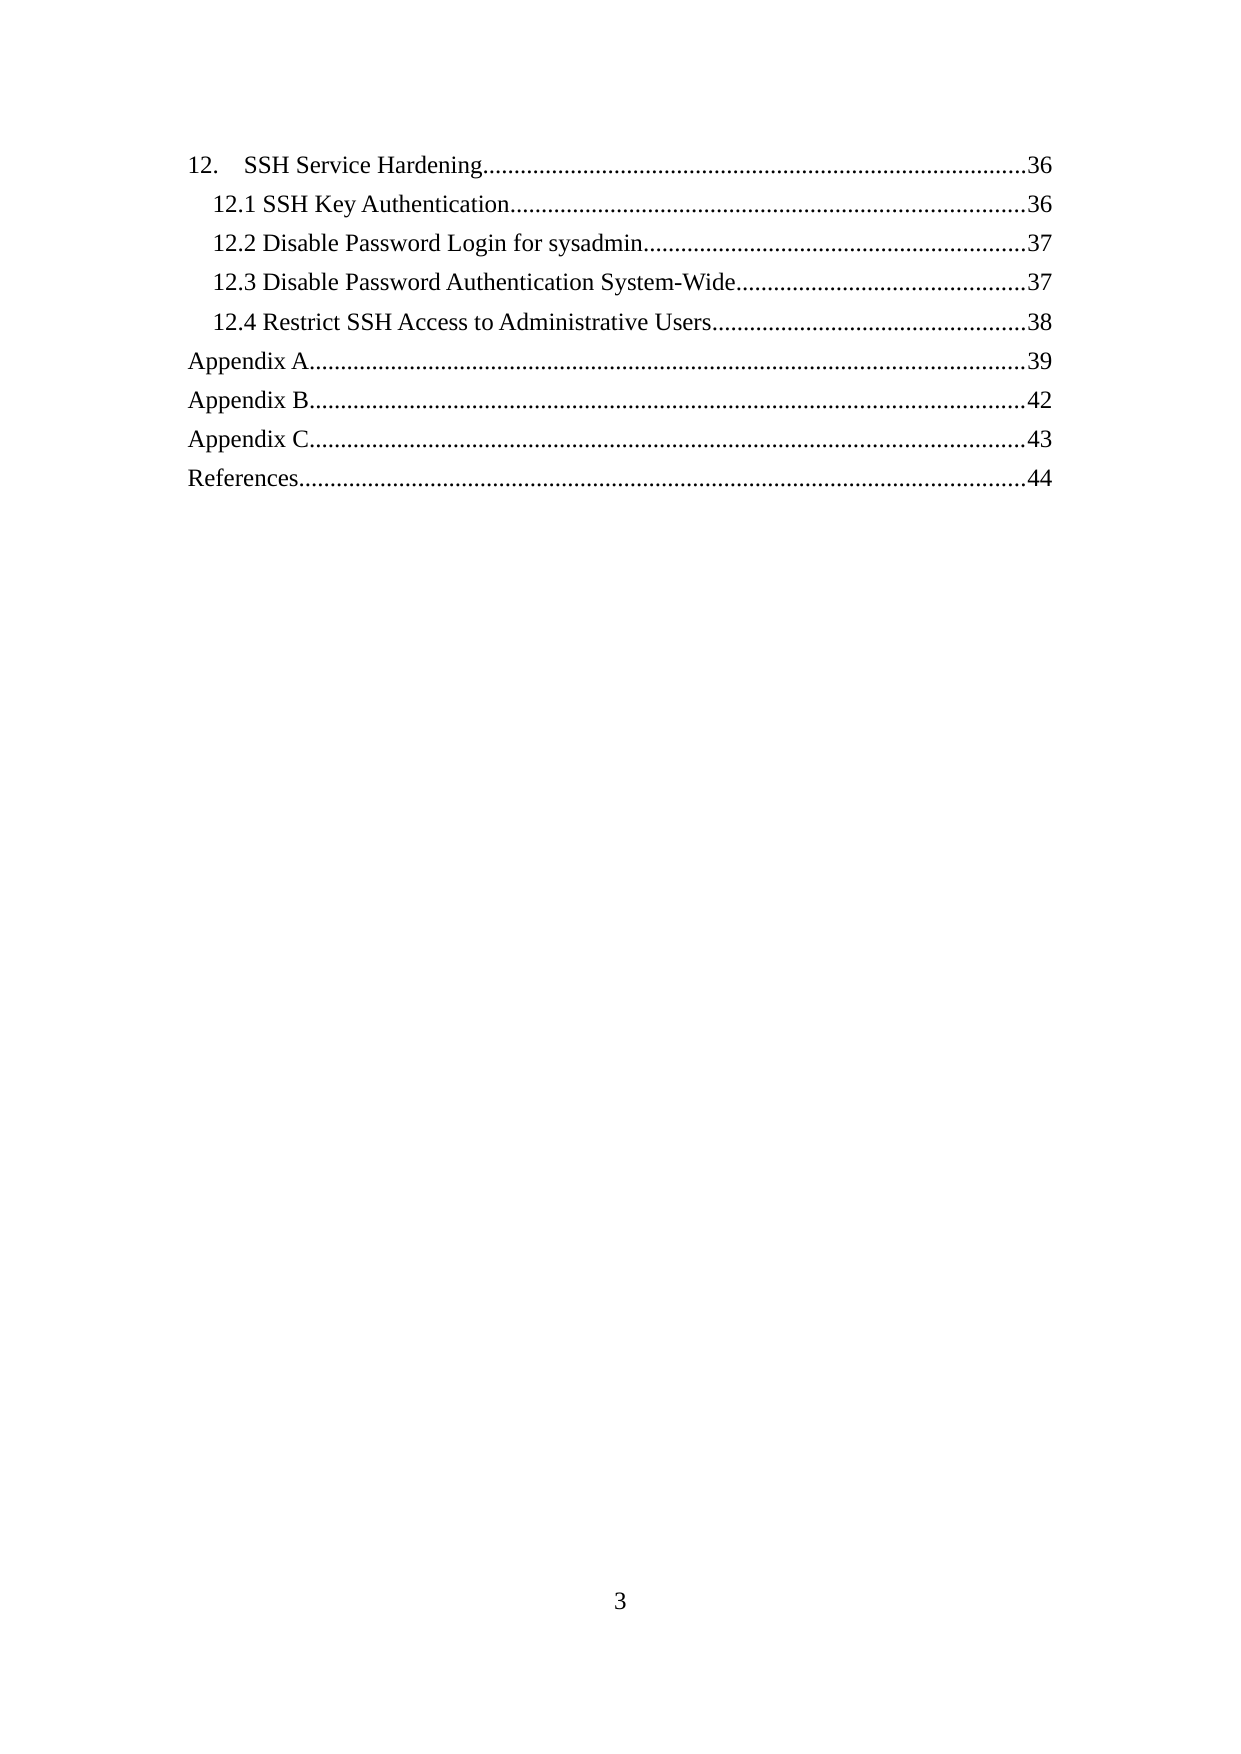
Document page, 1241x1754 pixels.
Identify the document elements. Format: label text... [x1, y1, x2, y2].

text References 44 [187, 463, 1053, 492]
text 12.3 Disable Password Authentication System-Wide 37 [212, 267, 1053, 296]
text Appendix C 43 [187, 424, 1053, 453]
text 12.4 Restrict SSH Access to Administrative Users 38 [212, 307, 1053, 335]
text Appendix B 42 [187, 385, 1053, 414]
text 12.2 Disable Password Login for sysadmin 37 [212, 228, 1053, 257]
text 12. SSH Service Hardening 36 [187, 150, 1053, 179]
text 12.1 SSH Key Authentication 36 [212, 189, 1053, 218]
text Appendix A 39 [187, 346, 1053, 374]
